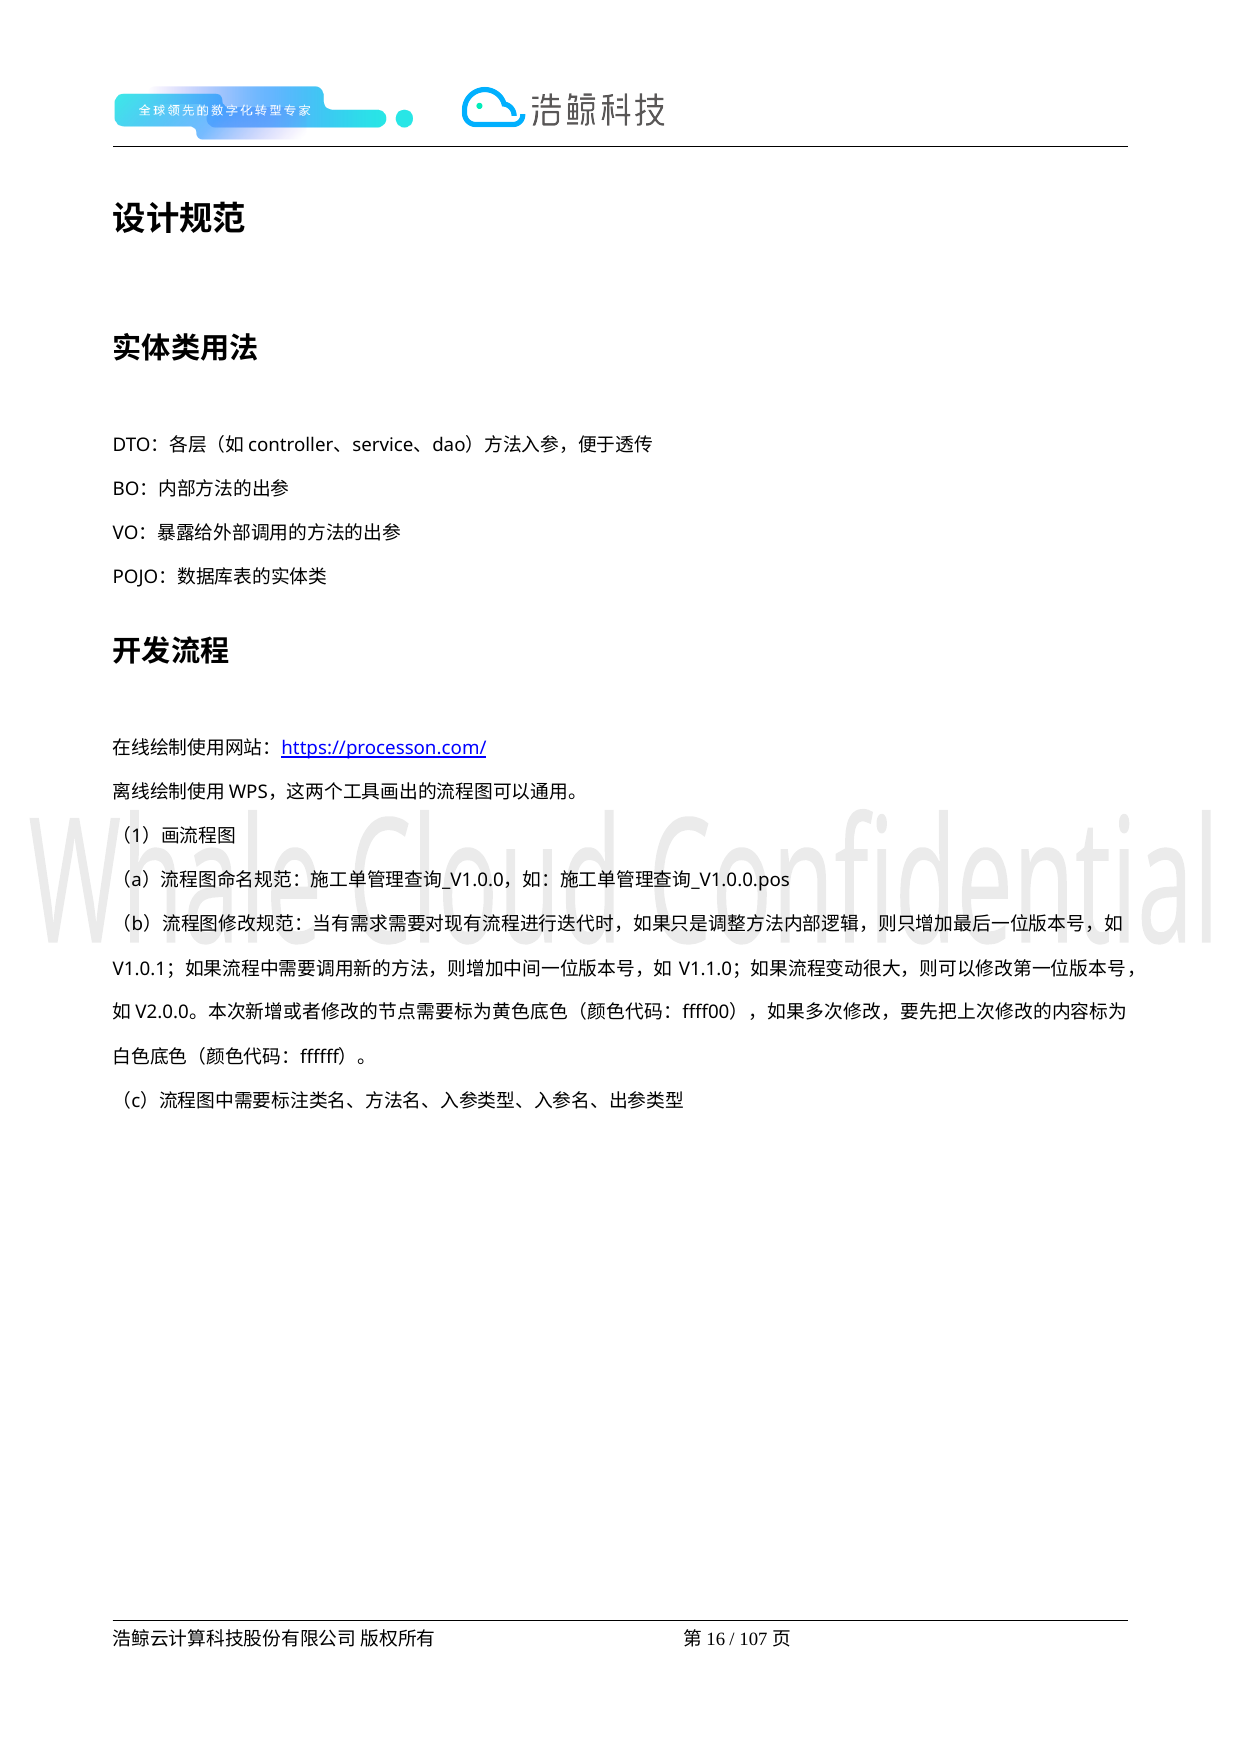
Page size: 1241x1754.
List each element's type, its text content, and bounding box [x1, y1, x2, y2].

text POJO：数据库表的实体类 [112, 554, 1128, 598]
text BO：内部方法的出参 [112, 466, 1128, 509]
text DTO：各层（如controller、service、dao）方法入参，便于透传 [112, 421, 1128, 466]
subtitle 开发流程 [112, 627, 1128, 671]
picture [112, 81, 417, 144]
text 在线绘制使用网站：https://processon.com/ 离线绘制使用WPS，这两个工具画出的流程图可以通用。 [112, 724, 1128, 812]
text VO：暴露给外部调用的方法的出参 [112, 509, 1128, 554]
picture [423, 70, 668, 144]
subtitle 设计规范 [112, 172, 1128, 260]
subtitle 实体类用法 [112, 324, 1128, 368]
list 画流程图 （a）流程图命名规范：施工单管理查询_V1.0.0，如：施工单管理查询_V1.0.0.pos （b）流程图修改规范：当有需求需要对现有流程进行迭代时，如果只是调整方法内部逻辑，则只增加最后一位版本号，如V1.0.1；如果流程中需要调用新的方法，则增加中间一位版本号，如V1.1.0；如果流程变动很大，则可以修改第一位版本号，如V2.0.0。本次新增或者修改的节点需要标为黄色底色（颜色代码：ffff00），如果多次修改，要先把上次修改的内容标为白色底色（颜色代码：ffffff）。 （c）流程图中需要标注类名、方法名、入参类型、入参名、出参类型 方法名前面的+代表public方法，-代表private方法 （d）要在线条中体现方法出口 （e）逻辑中产生分支的情况，要在流程图中体现，比如代码中需要使用if、switch的地方 （f）常用图标说明 流程入口、出口： 内部逻辑： 分支判断： 遍历： 调用其它方法： 需要在流程图中呈现其它方法的内部逻辑时，用虚线框起来： 需要捕获异常时使用红色线条，并标明捕获的异常类型： 修改流程时，修改的内容标为黄色底色（颜色代码：ffff00）： [112, 812, 1128, 1121]
